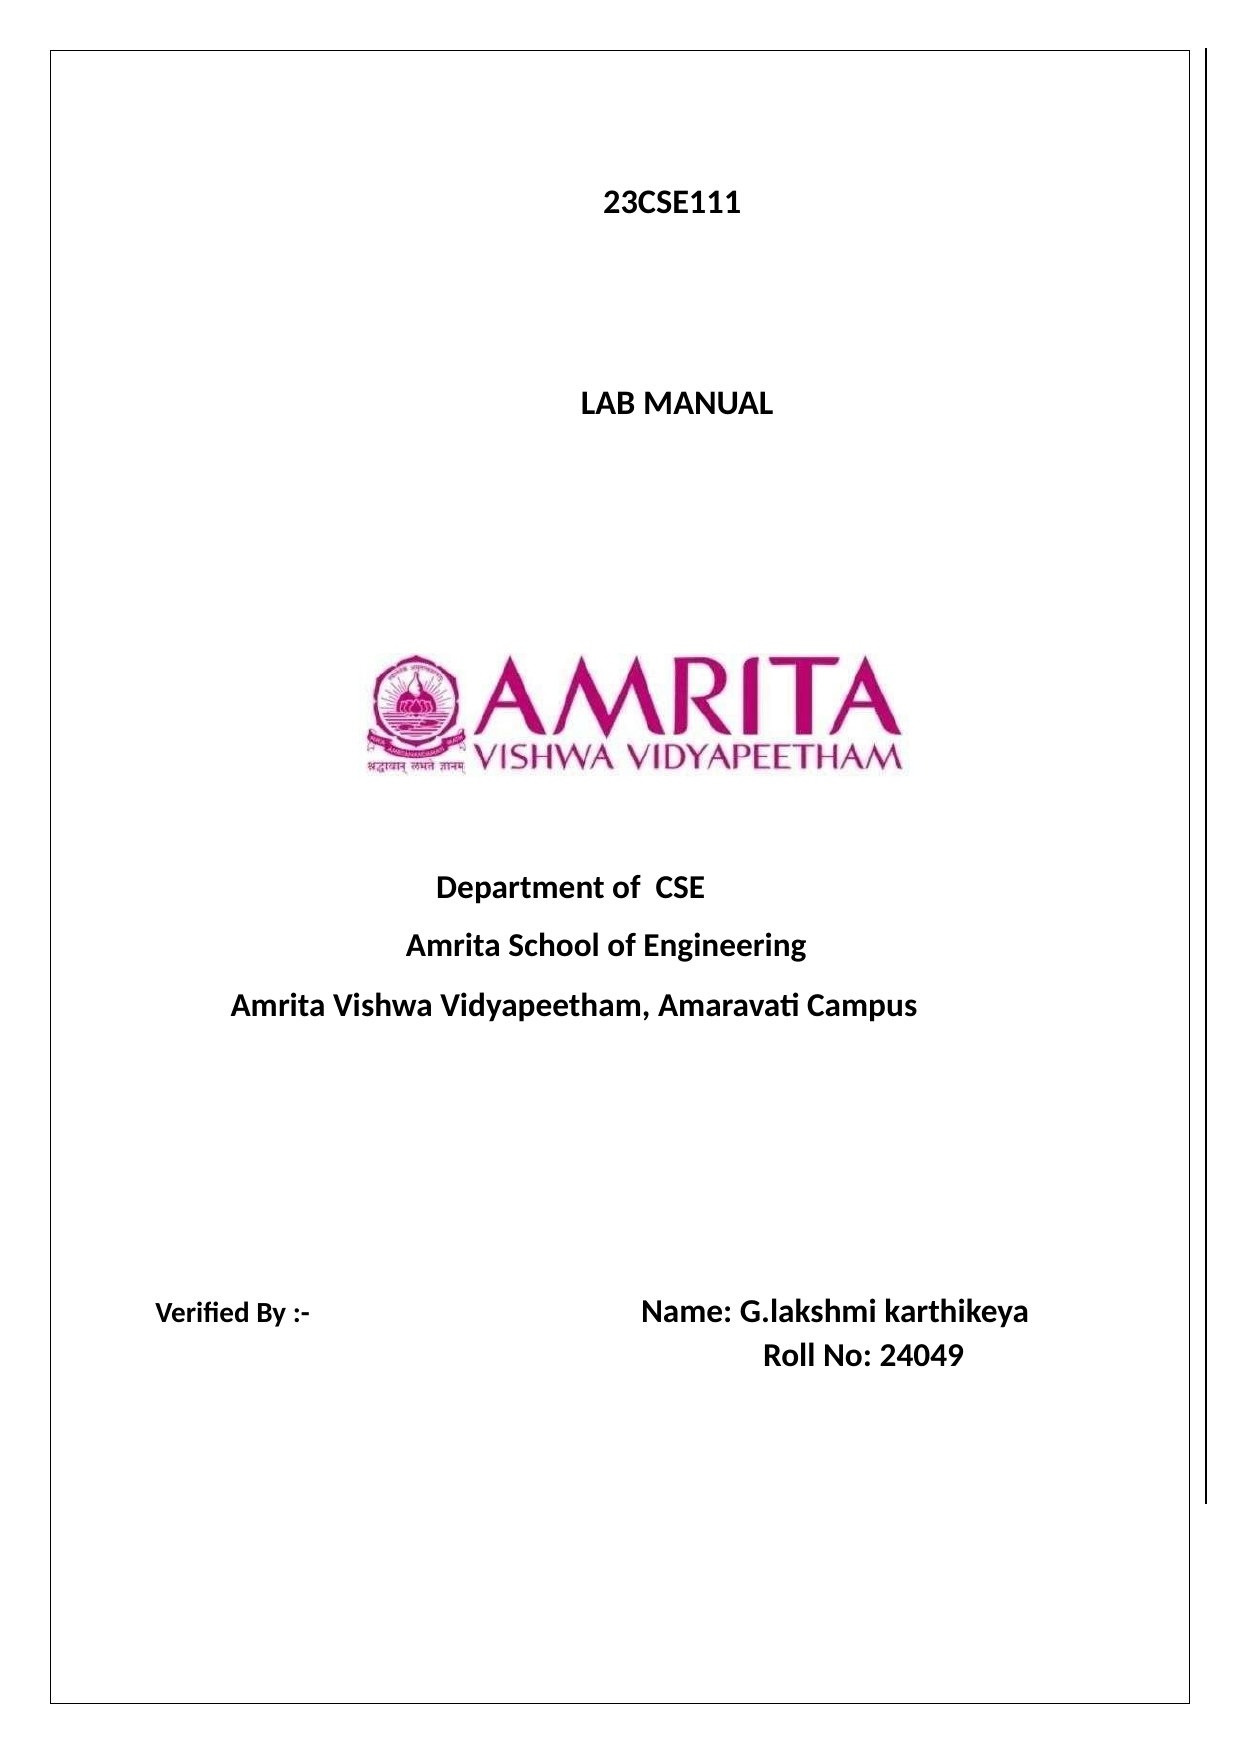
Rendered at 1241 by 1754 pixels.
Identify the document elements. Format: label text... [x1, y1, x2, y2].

picture [359, 653, 915, 777]
text Department of CSE [150, 866, 1090, 906]
text 23CSE111 [223, 180, 1090, 222]
text Amrita School of Engineering [263, 924, 1090, 965]
text Verified By :- Name: G.lakshmi karthikeya [150, 1290, 1034, 1331]
text Amrita Vishwa Vidyapeetham, Amaravati Campus [150, 984, 918, 1024]
text Roll No: 24049 [274, 1334, 1090, 1375]
text LAB MANUAL [263, 381, 1090, 423]
